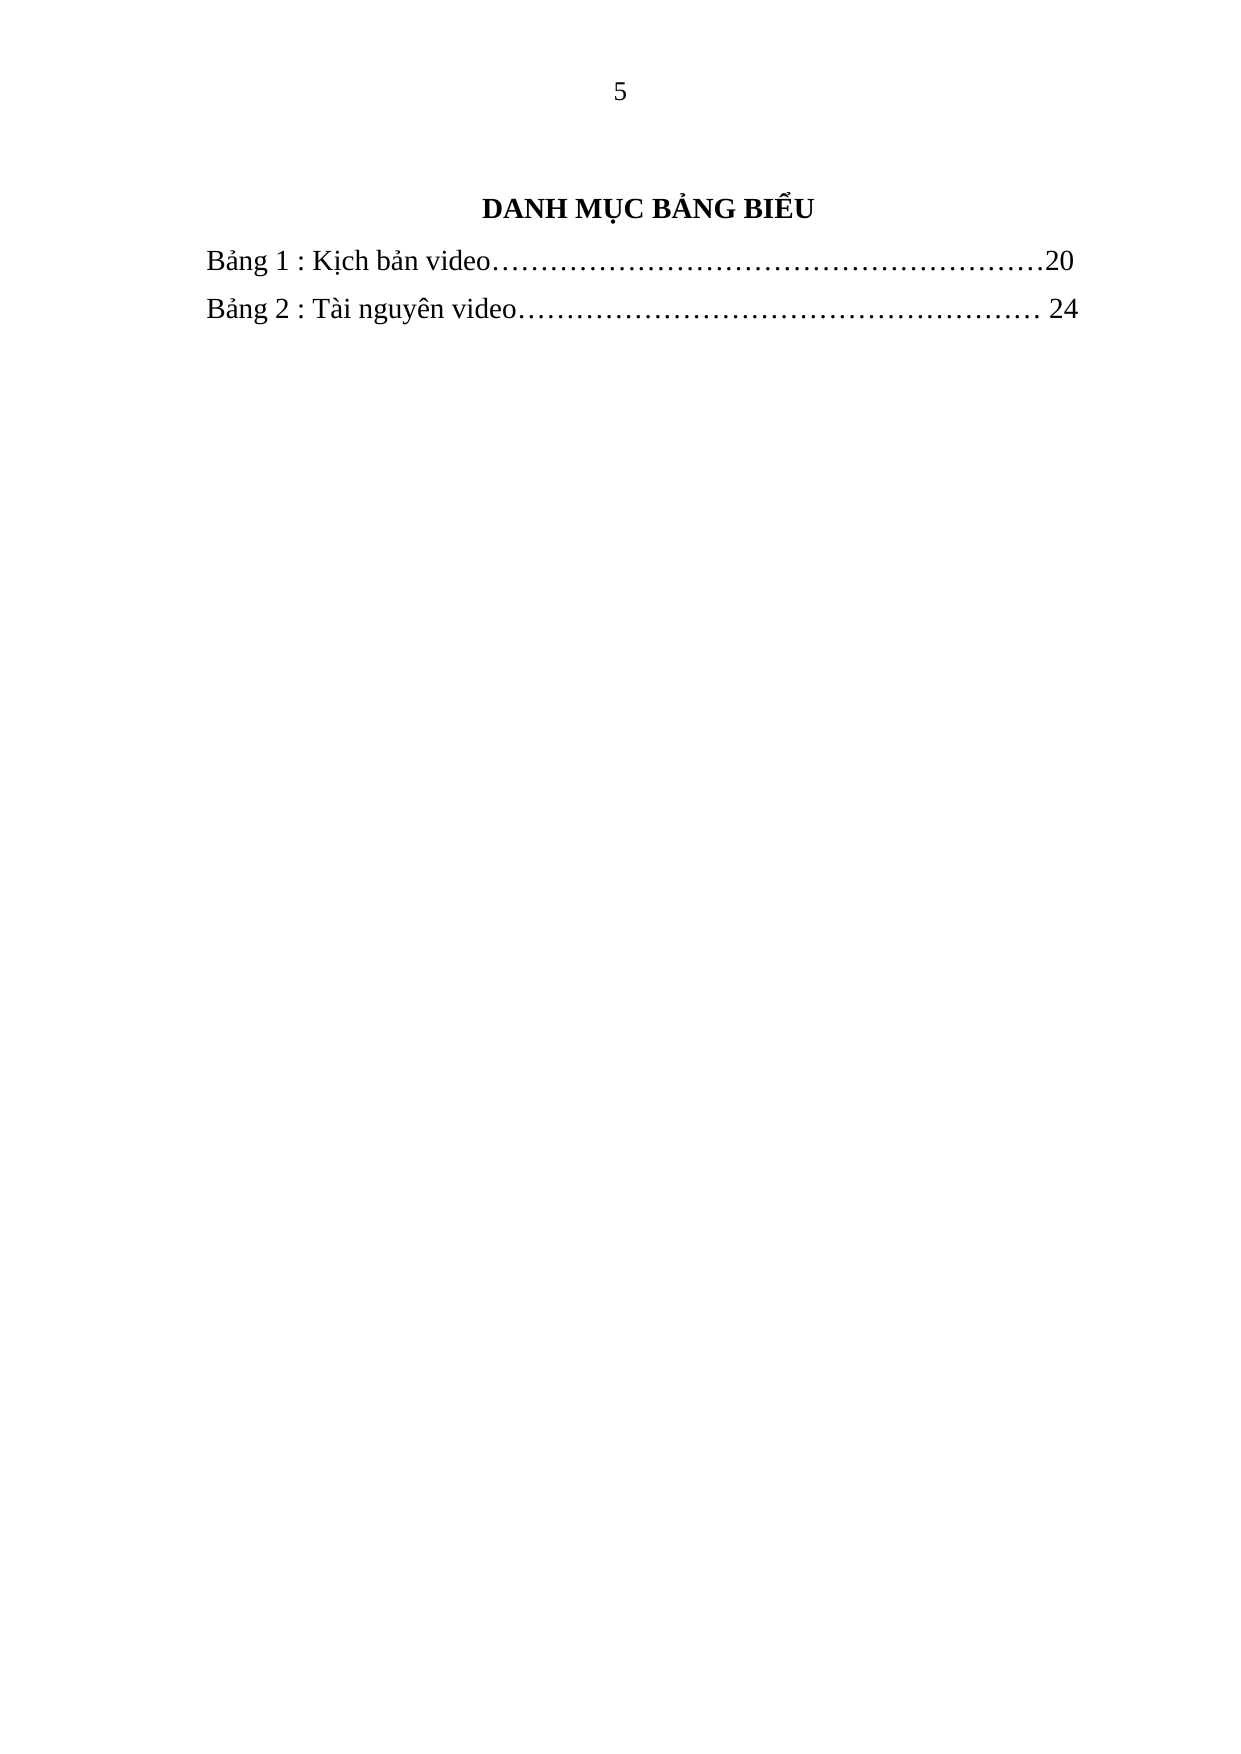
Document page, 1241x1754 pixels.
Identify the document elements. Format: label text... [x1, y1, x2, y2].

text Bảng 2 : Tài nguyên video……………………………………………… 24 [206, 292, 1090, 325]
text Bảng 1 : Kịch bản video…………………………………………………20 [206, 243, 1090, 276]
subtitle DANH MỤC BẢNG BIỂU [206, 192, 1090, 225]
